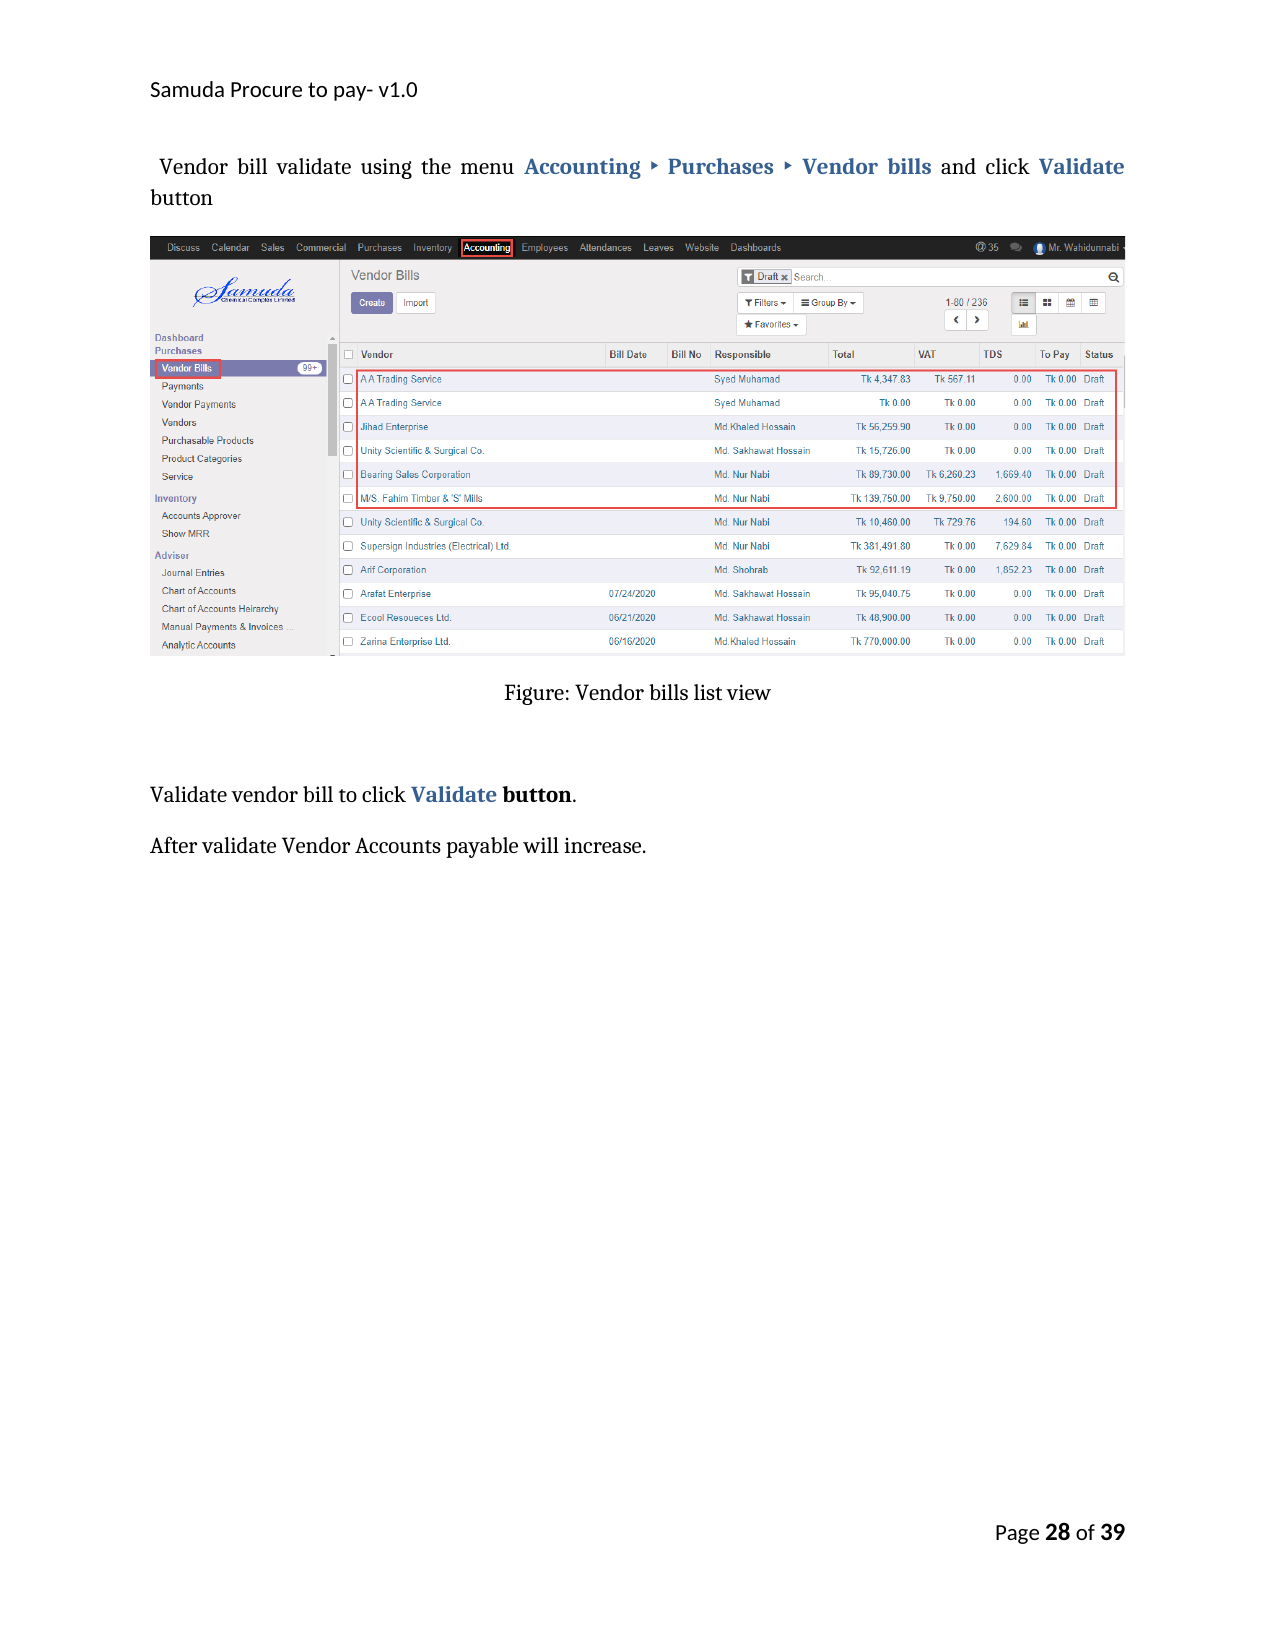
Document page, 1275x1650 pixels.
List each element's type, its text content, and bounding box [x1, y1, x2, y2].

text Vendor bill validate using the menu Accounting ‣ Purchases ‣ Vendor bills and click Validate button [150, 150, 1125, 211]
text Validate vendor bill to click Validate button. [150, 782, 1125, 808]
text Figure: Vendor bills list view [150, 680, 1125, 706]
text After validate Vendor Accounts payable will increase. [150, 833, 1125, 859]
picture [150, 236, 1125, 656]
